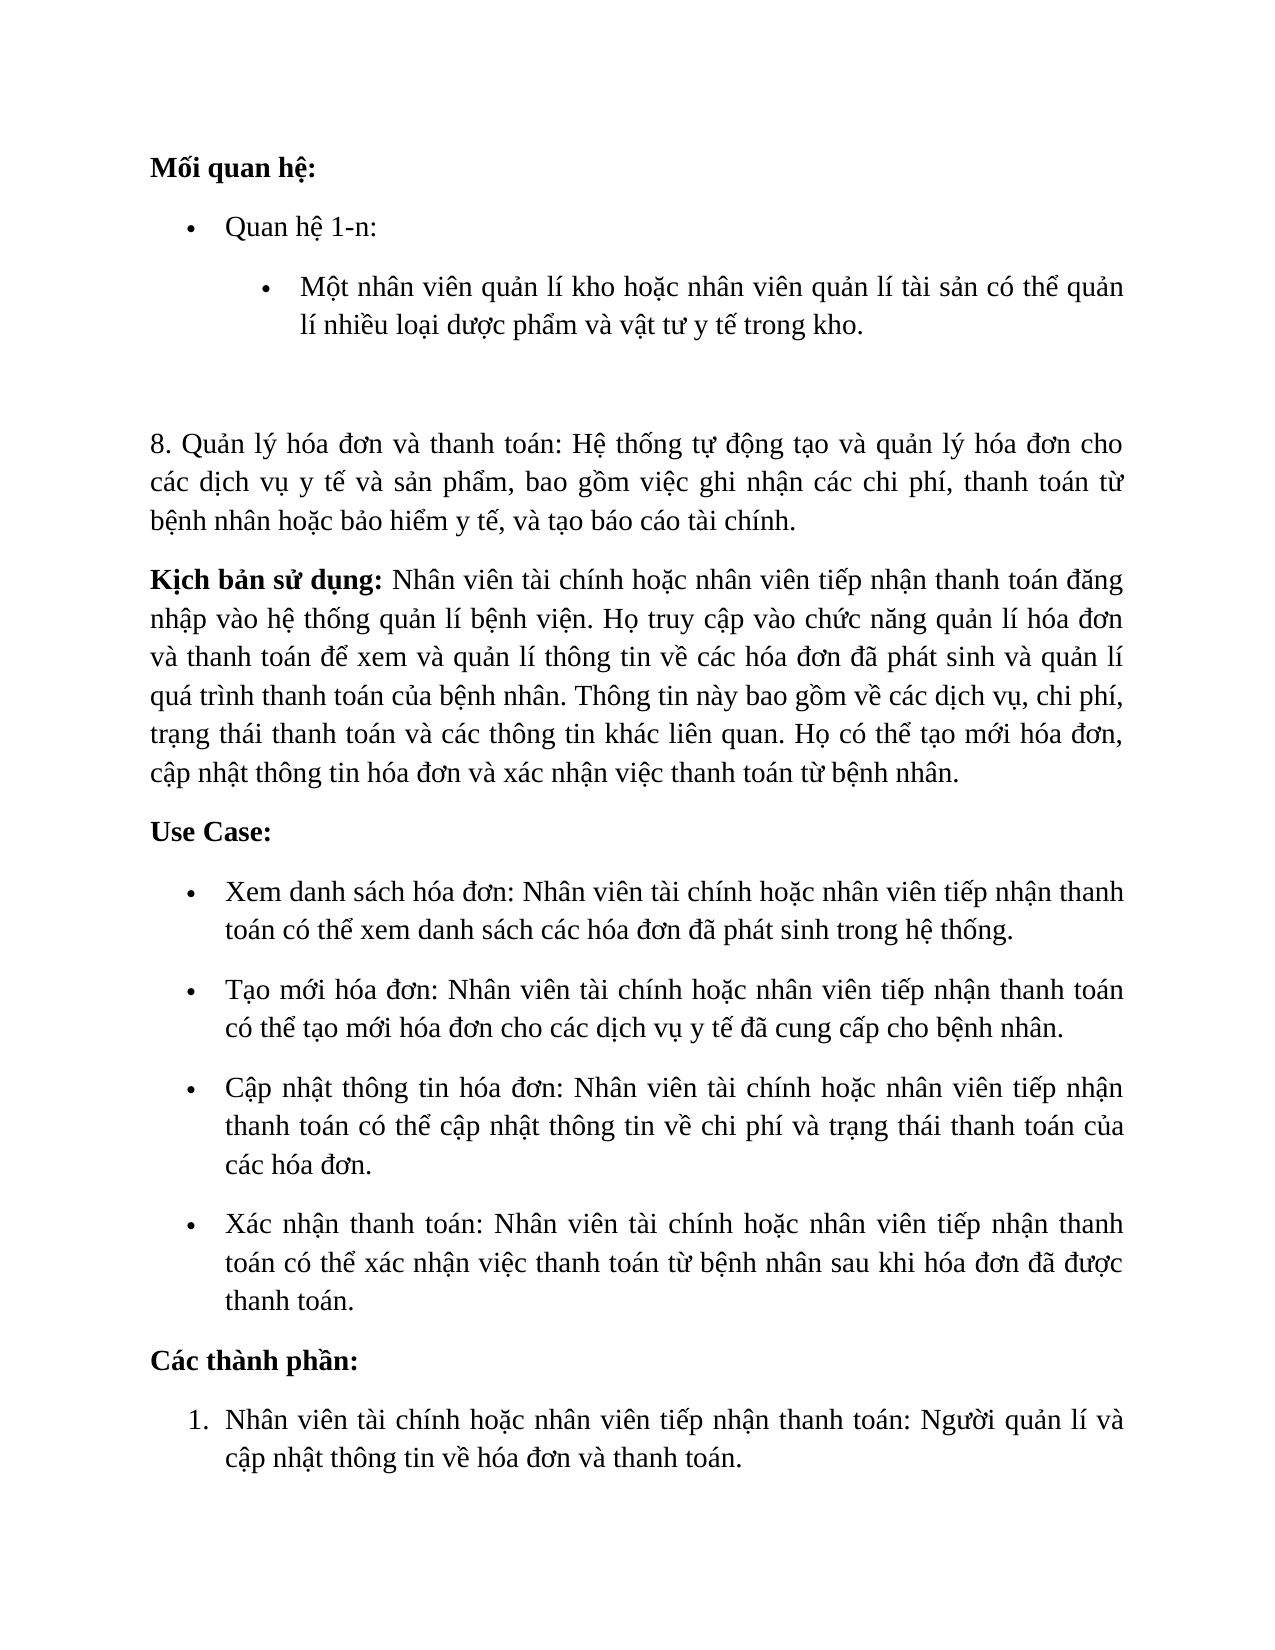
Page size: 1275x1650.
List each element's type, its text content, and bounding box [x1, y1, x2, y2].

text Kịch bản sử dụng: Nhân viên tài chính hoặc nhân viên tiếp nhận thanh toán đăng nhập vào hệ thống quản lí bệnh viện. Họ truy cập vào chức năng quản lí hóa đơn và thanh toán để xem và quản lí thông tin về các hóa đơn đã phát sinh và quản lí quá trình thanh toán của bệnh nhân. Thông tin này bao gồm về các dịch vụ, chi phí, trạng thái thanh toán và các thông tin khác liên quan. Họ có thể tạo mới hóa đơn, cập nhật thông tin hóa đơn và xác nhận việc thanh toán từ bệnh nhân. [150, 562, 1125, 789]
list Cập nhật thông tin hóa đơn: Nhân viên tài chính hoặc nhân viên tiếp nhận thanh toán có thể cập nhật thông tin về chi phí và trạng thái thanh toán của các hóa đơn. [187, 1070, 1125, 1180]
text 8. Quản lý hóa đơn và thanh toán: Hệ thống tự động tạo và quản lý hóa đơn cho các dịch vụ y tế và sản phẩm, bao gồm việc ghi nhận các chi phí, thanh toán từ bệnh nhân hoặc bảo hiểm y tế, và tạo báo cáo tài chính. [150, 426, 1125, 537]
text Các thành phần: [150, 1343, 1125, 1376]
list Một nhân viên quản lí kho hoặc nhân viên quản lí tài sản có thể quản lí nhiều loại dược phẩm và vật tư y tế trong kho. [262, 269, 1125, 341]
list Nhân viên tài chính hoặc nhân viên tiếp nhận thanh toán: Người quản lí và cập nhật thông tin về hóa đơn và thanh toán. [187, 1402, 1125, 1474]
text Mối quan hệ: [150, 150, 1125, 183]
list Xác nhận thanh toán: Nhân viên tài chính hoặc nhân viên tiếp nhận thanh toán có thể xác nhận việc thanh toán từ bệnh nhân sau khi hóa đơn đã được thanh toán. [187, 1206, 1125, 1317]
list Xem danh sách hóa đơn: Nhân viên tài chính hoặc nhân viên tiếp nhận thanh toán có thể xem danh sách các hóa đơn đã phát sinh trong hệ thống. [187, 874, 1125, 946]
text Use Case: [150, 814, 1125, 848]
list Tạo mới hóa đơn: Nhân viên tài chính hoặc nhân viên tiếp nhận thanh toán có thể tạo mới hóa đơn cho các dịch vụ y tế đã cung cấp cho bệnh nhân. [187, 972, 1125, 1044]
list Quan hệ 1-n: [187, 209, 1125, 243]
